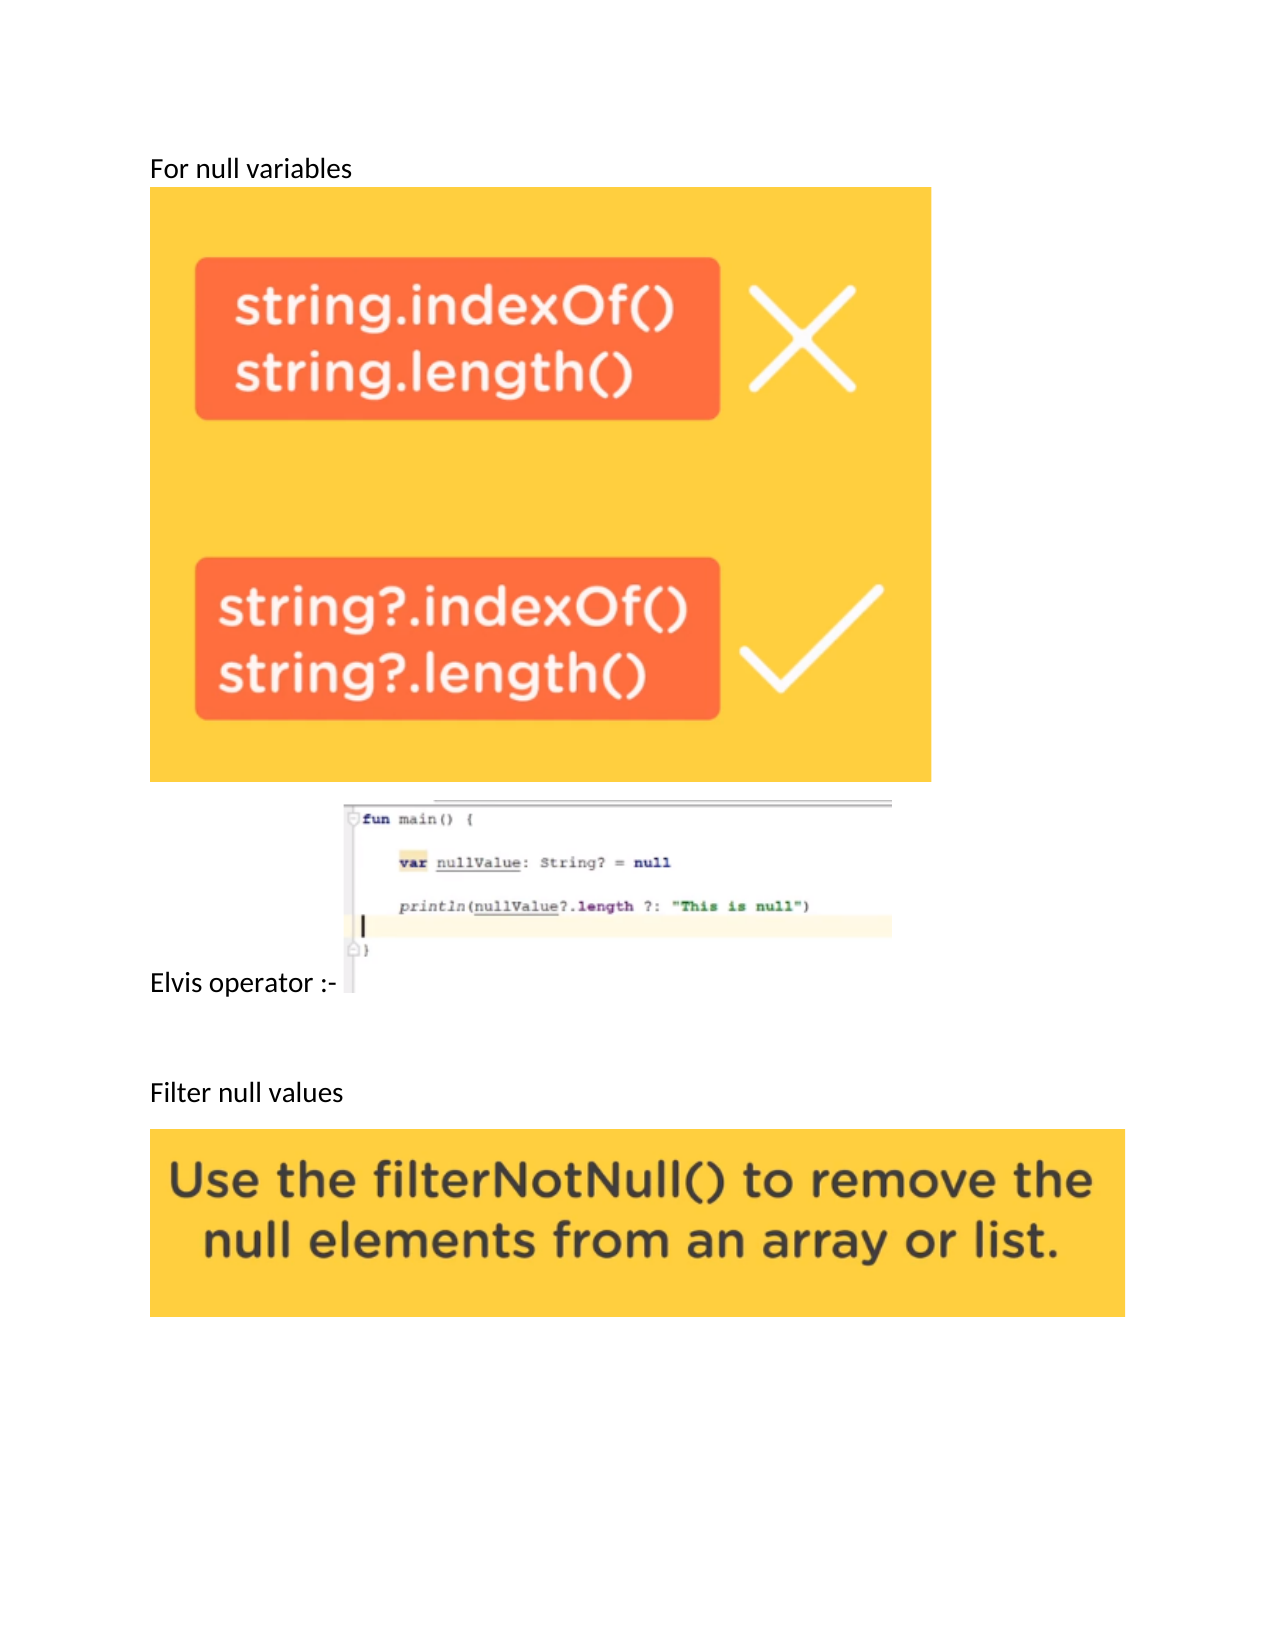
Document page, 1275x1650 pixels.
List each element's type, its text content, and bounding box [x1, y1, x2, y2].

text Filter null values [150, 1074, 1125, 1110]
picture [150, 187, 932, 782]
picture [343, 800, 892, 993]
picture [150, 1129, 1125, 1317]
